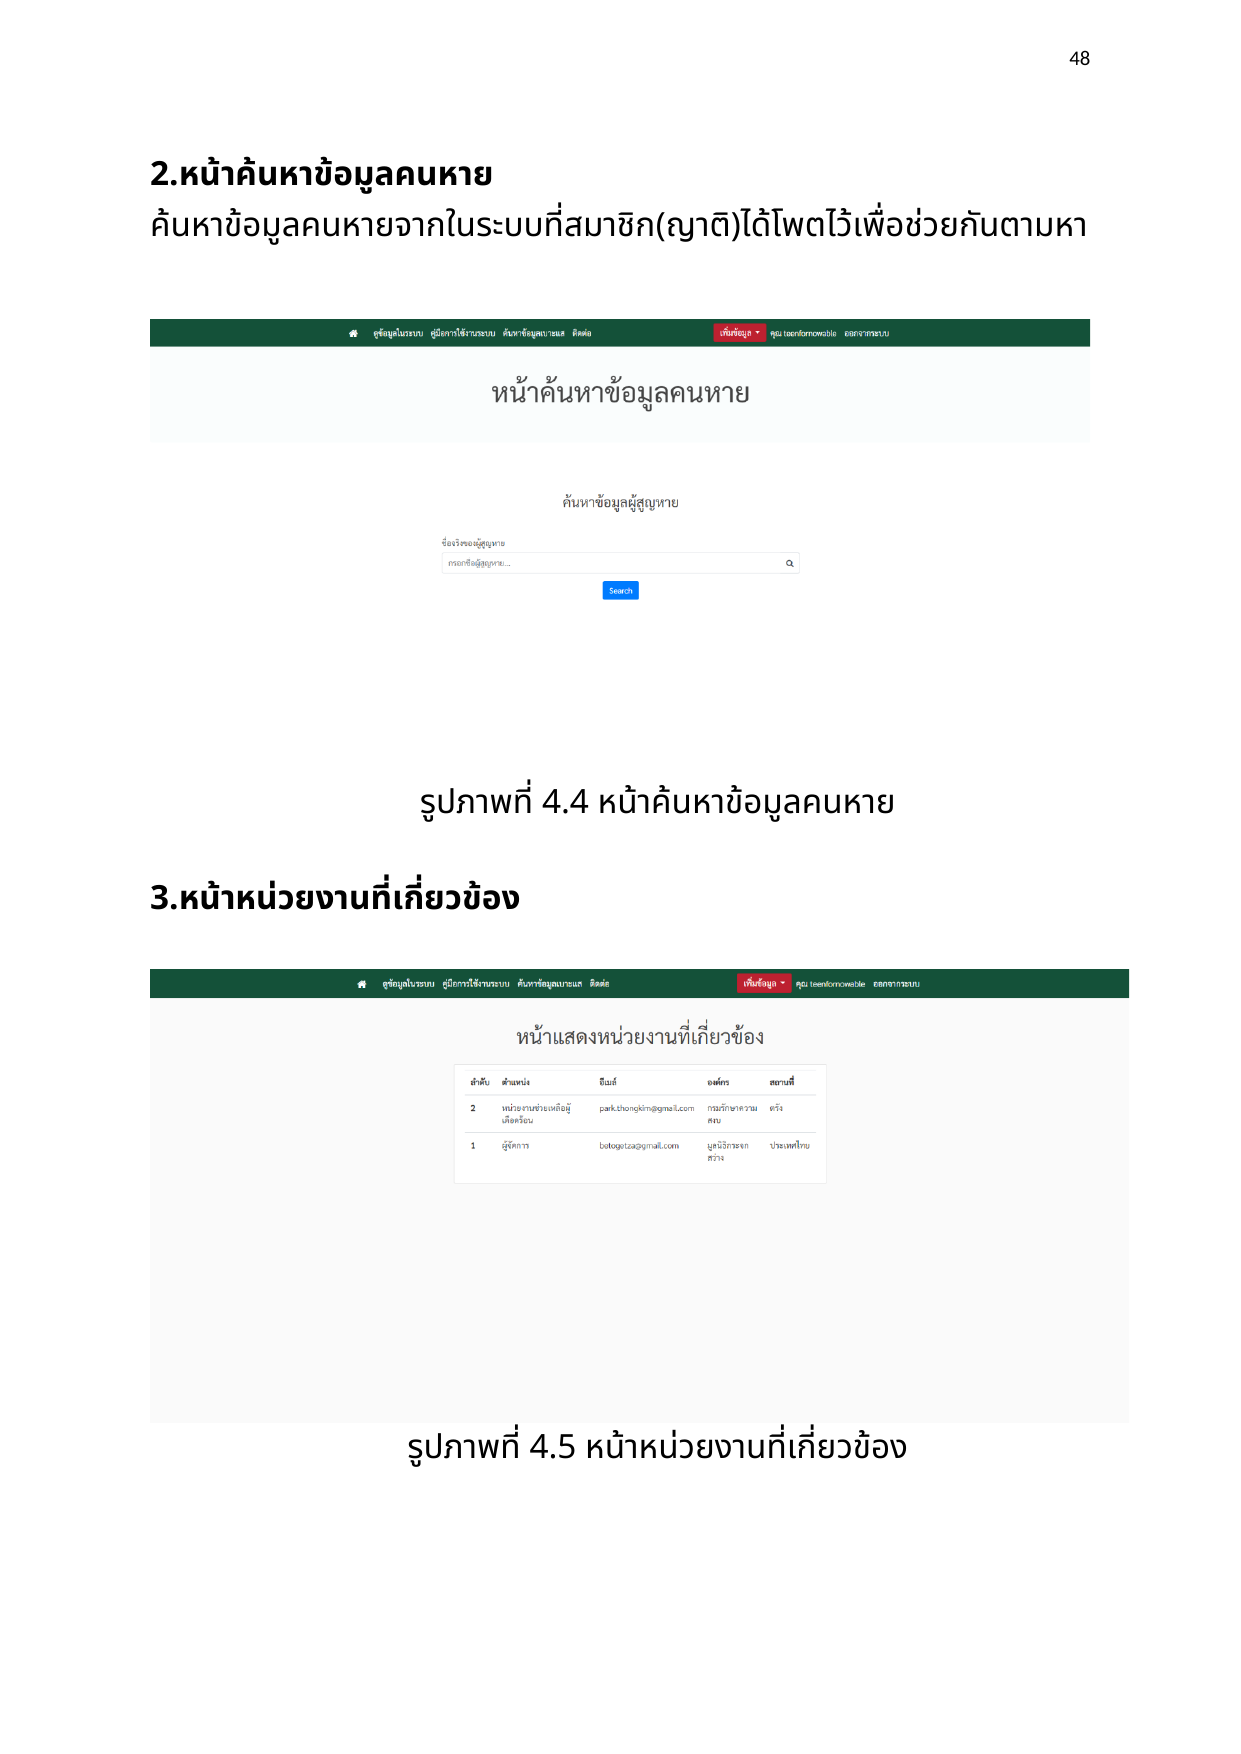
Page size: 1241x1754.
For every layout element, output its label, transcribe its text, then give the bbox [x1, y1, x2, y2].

text รูปภาพที่ 4.5 หน้าหน่วยงานที่เกี่ยวข้อง [150, 1423, 1090, 1473]
text รูปภาพที่ 4.4 หน้าค้นหาข้อมูลคนหาย [150, 778, 1090, 828]
text 2.หน้าค้นหาข้อมูลคนหาย [150, 150, 1090, 201]
picture [150, 319, 1091, 778]
text ค้นหาข้อมูลคนหายจากในระบบที่สมาชิก(ญาติ)ได้โพตไว้เพื่อช่วยกันตามหา [150, 201, 1090, 251]
text 3.หน้าหน่วยงานที่เกี่ยวข้อง [150, 874, 1090, 924]
picture [150, 969, 1130, 1423]
